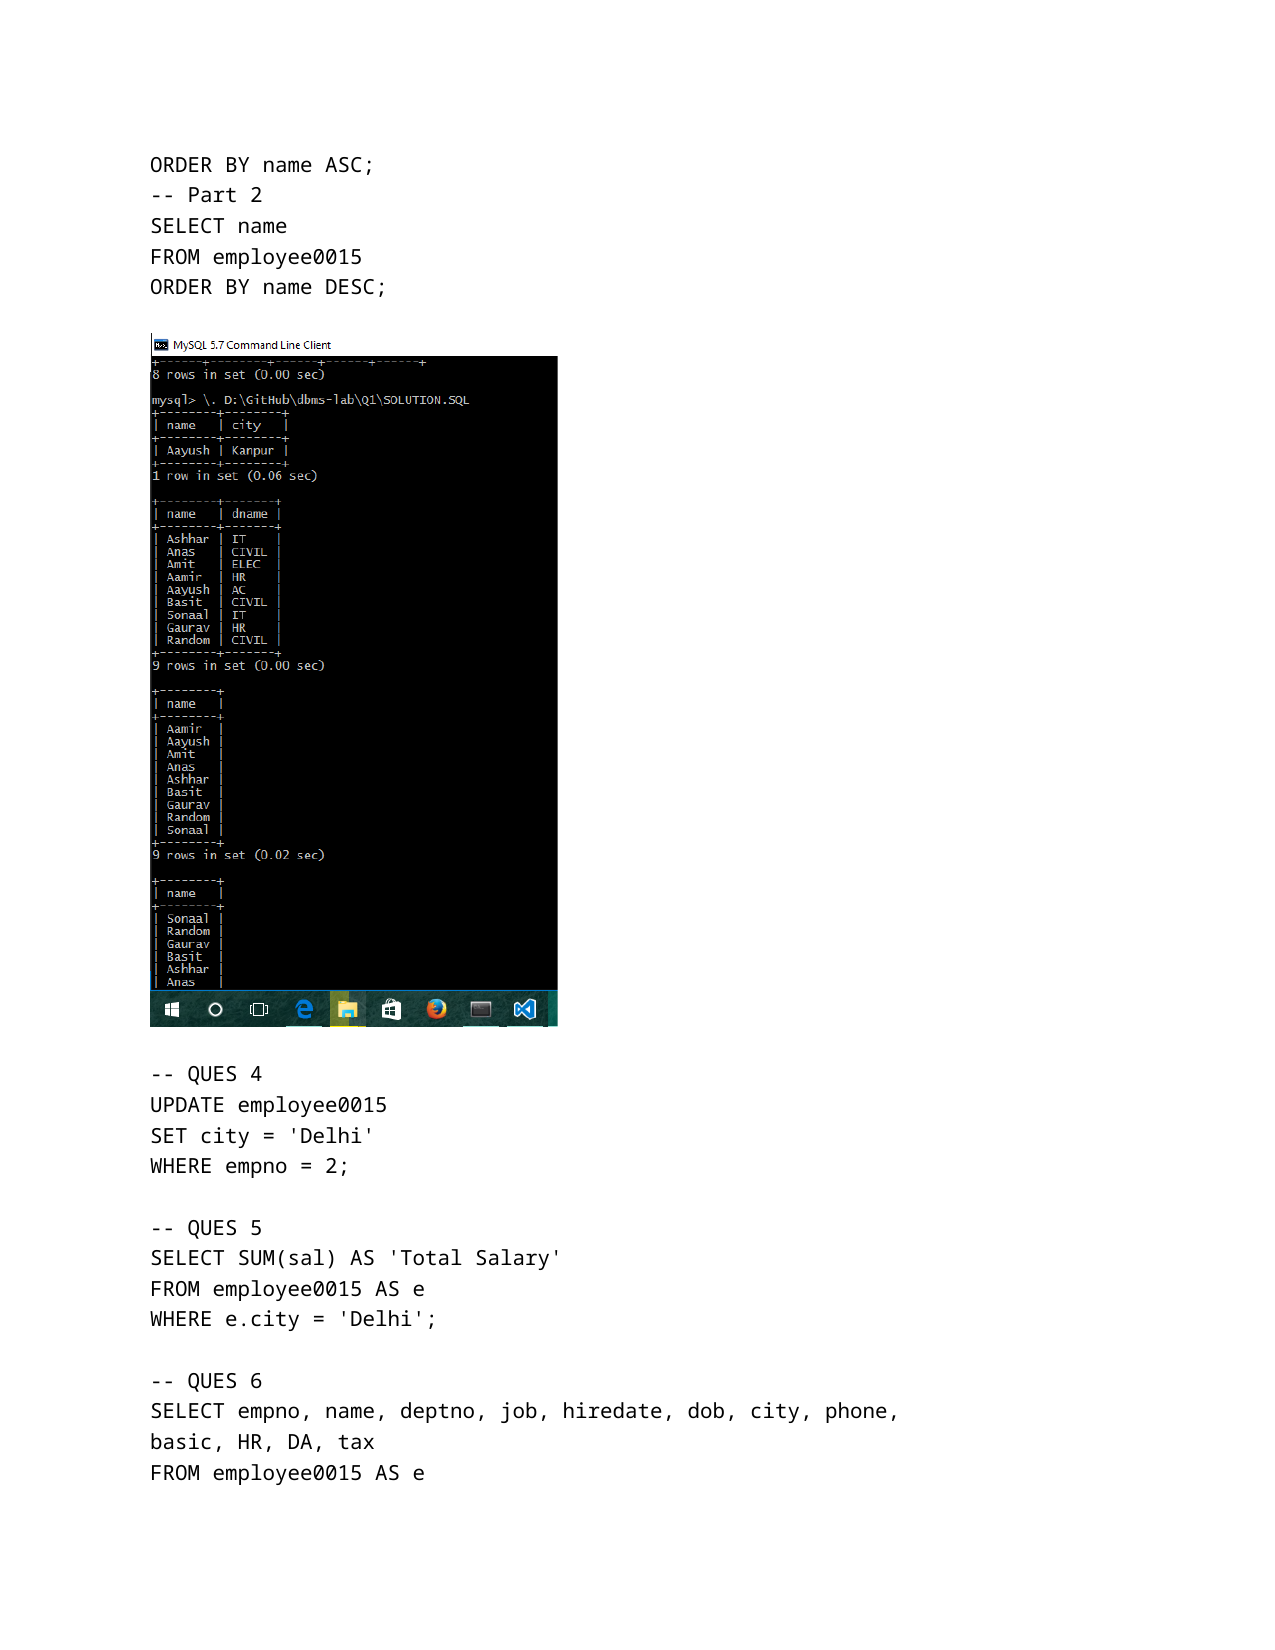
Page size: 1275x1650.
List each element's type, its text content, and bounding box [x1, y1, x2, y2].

text ORDER BY name DESC; [150, 272, 1125, 301]
text WHERE e.city = 'Delhi'; [150, 1304, 1125, 1333]
text -- QUES 4 [150, 1059, 1125, 1088]
text SELECT empno, name, deptno, job, hiredate, dob, city, phone, [150, 1396, 1125, 1425]
text basic, HR, DA, tax [150, 1427, 1125, 1455]
text SELECT name [150, 211, 1125, 240]
text -- QUES 6 [150, 1366, 1125, 1394]
text -- QUES 5 [150, 1213, 1125, 1241]
picture [150, 333, 558, 1027]
text SET city = 'Delhi' [150, 1121, 1125, 1149]
text UPDATE employee0015 [150, 1090, 1125, 1118]
text WHERE empno = 2; [150, 1151, 1125, 1180]
text -- Part 2 [150, 181, 1125, 209]
text ORDER BY name ASC; [150, 150, 1125, 178]
text SELECT SUM(sal) AS 'Total Salary' [150, 1243, 1125, 1272]
text FROM employee0015 AS e [150, 1458, 1125, 1486]
text FROM employee0015 AS e [150, 1274, 1125, 1302]
text FROM employee0015 [150, 242, 1125, 270]
